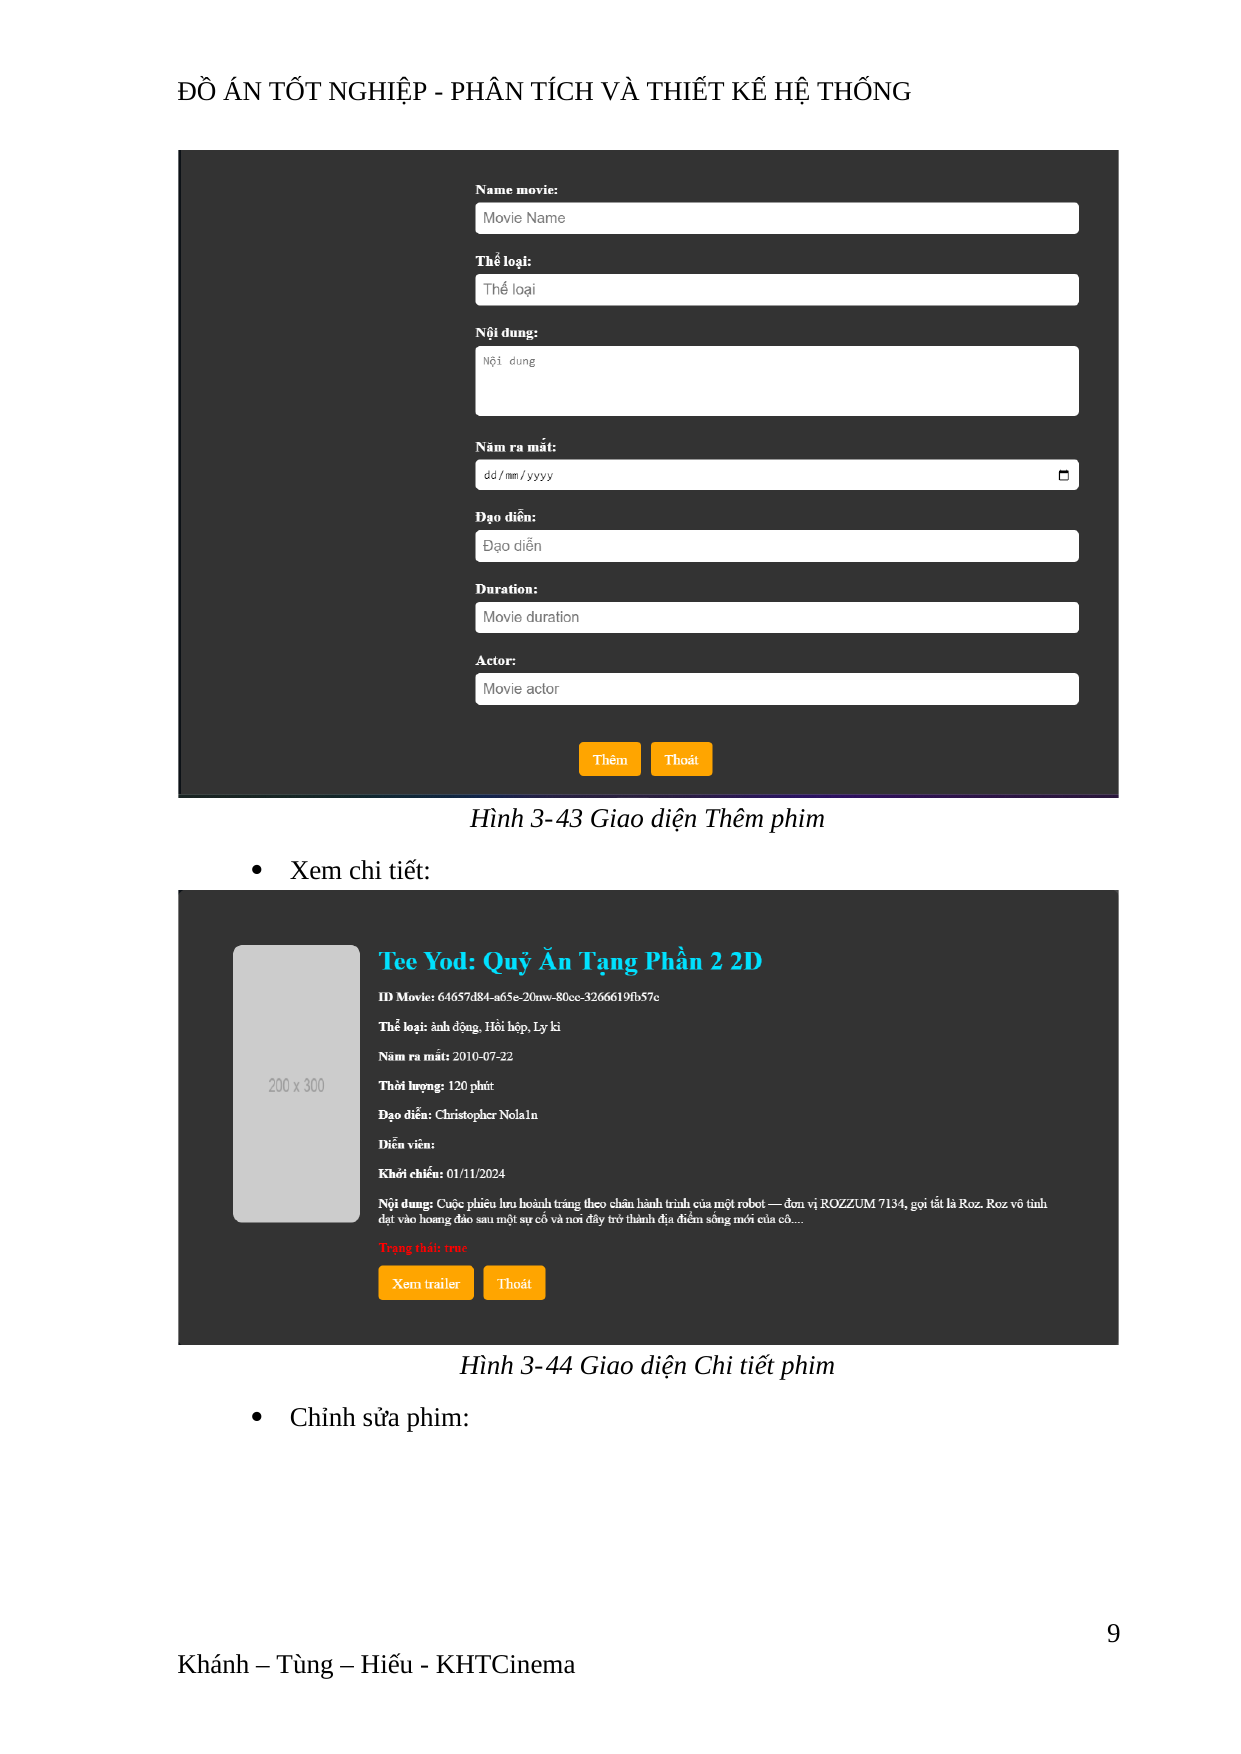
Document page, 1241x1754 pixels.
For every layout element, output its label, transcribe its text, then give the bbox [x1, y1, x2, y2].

list Chỉnh sửa phim: [252, 1401, 1120, 1432]
picture [178, 890, 1119, 1345]
list Xem chi tiết: [252, 854, 1120, 886]
picture [178, 150, 1119, 798]
